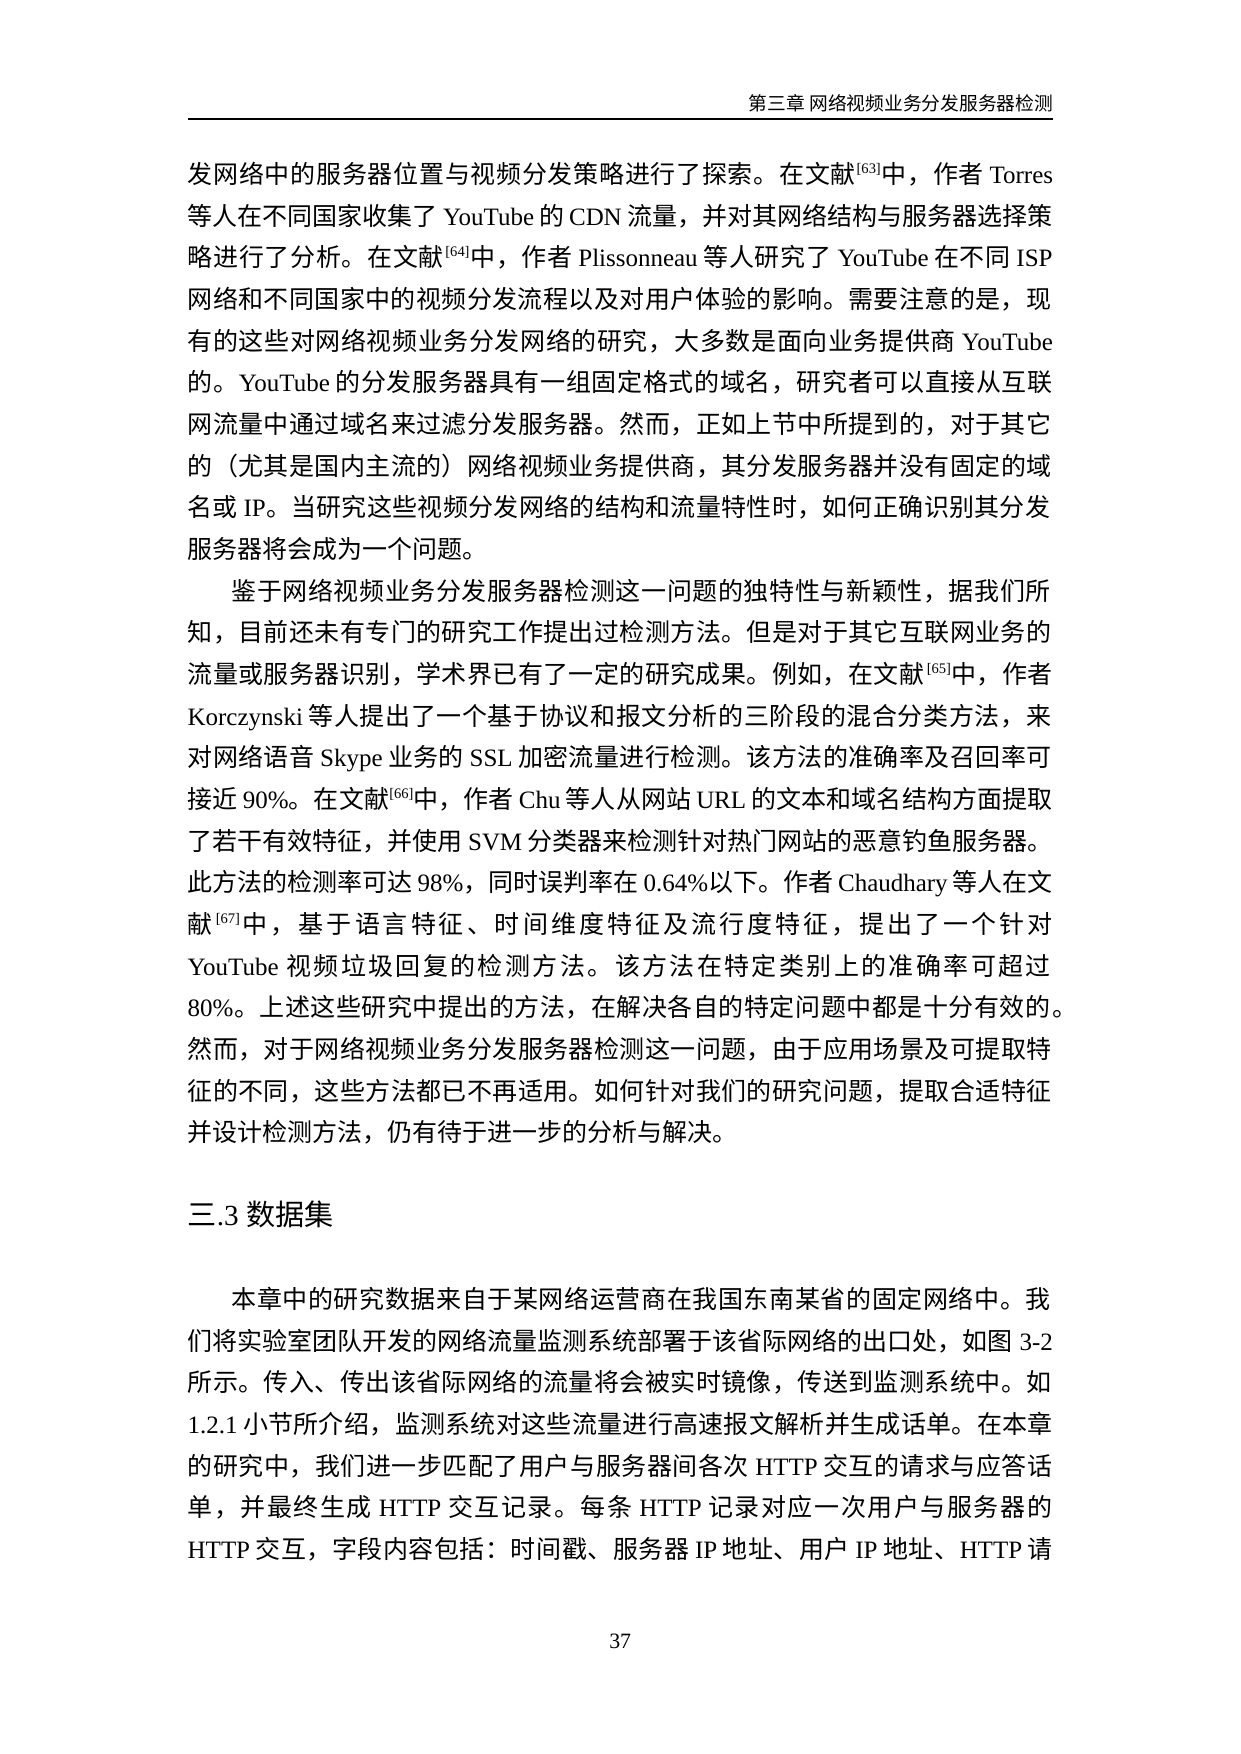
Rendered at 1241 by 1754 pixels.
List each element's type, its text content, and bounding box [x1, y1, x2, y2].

text 鉴于网络视频业务分发服务器检测这一问题的独特性与新颖性，据我们所知，目前还未有专门的研究工作提出过检测方法。但是对于其它互联网业务的流量或服务器识别，学术界已有了一定的研究成果。例如，在文献[65]中，作者Korczynski等人提出了一个基于协议和报文分析的三阶段的混合分类方法，来对网络语音Skype业务的SSL加密流量进行检测。该方法的准确率及召回率可接近90%。在文献[66]中，作者Chu等人从网站URL的文本和域名结构方面提取了若干有效特征，并使用SVM分类器来检测针对热门网站的恶意钓鱼服务器。此方法的检测率可达98%，同时误判率在0.64%以下。作者Chaudhary等人在文献[67]中，基于语言特征、时间维度特征及流行度特征，提出了一个针对YouTube视频垃圾回复的检测方法。该方法在特定类别上的准确率可超过80%。上述这些研究中提出的方法，在解决各自的特定问题中都是十分有效的。然而，对于网络视频业务分发服务器检测这一问题，由于应用场景及可提取特征的不同，这些方法都已不再适用。如何针对我们的研究问题，提取合适特征并设计检测方法，仍有待于进一步的分析与解决。 [187, 567, 1053, 1150]
text 数据集 [187, 1192, 1053, 1233]
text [187, 150, 1053, 567]
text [187, 1275, 1053, 1567]
